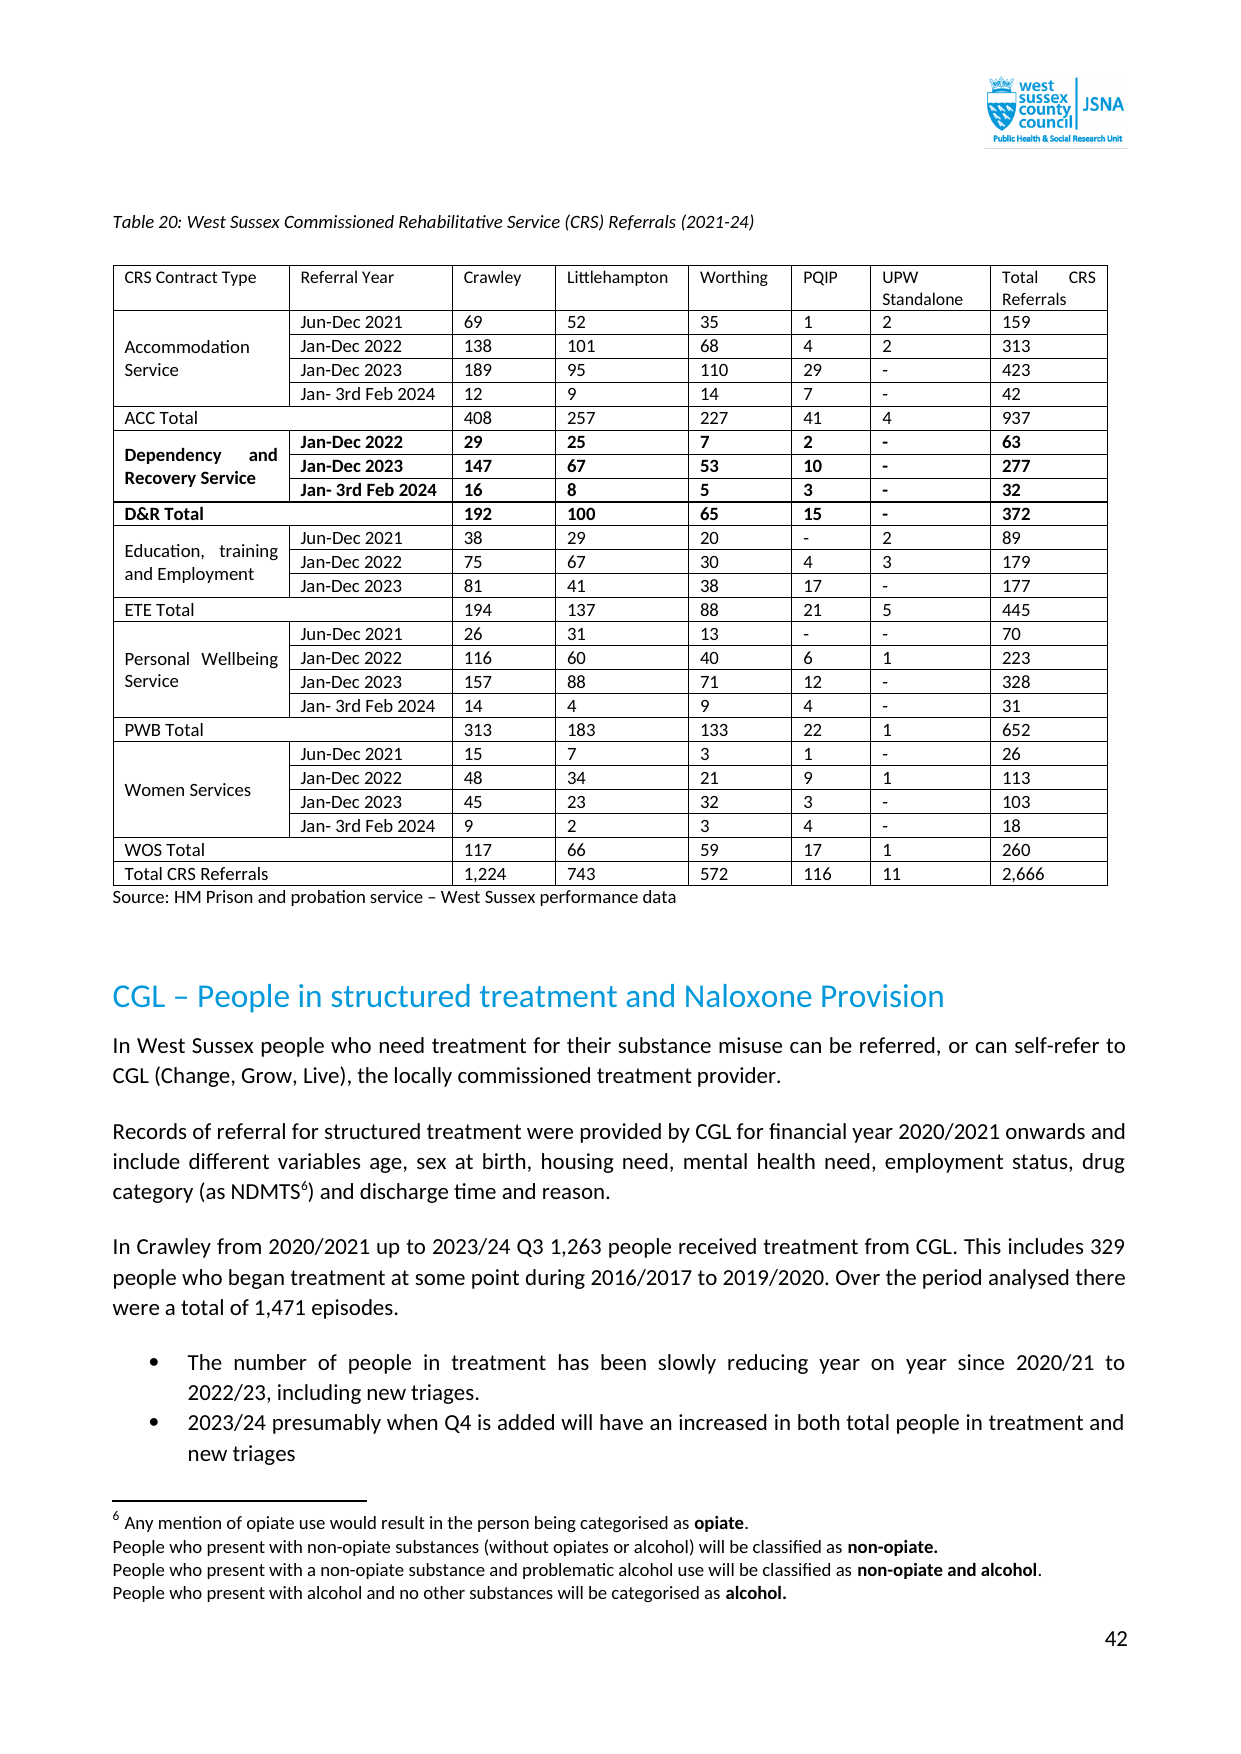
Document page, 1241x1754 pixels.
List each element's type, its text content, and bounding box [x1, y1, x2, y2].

table_cell 67 [556, 455, 688, 477]
table_cell Jan-Dec 2022 [290, 646, 452, 669]
table_cell ACC Total [114, 407, 452, 429]
table_cell - [871, 622, 990, 645]
table_cell 29 [792, 359, 870, 382]
table_cell 1 [792, 311, 870, 334]
table_cell 4 [556, 694, 688, 717]
table_cell 1 [871, 766, 990, 789]
table_cell Jan-Dec 2023 [290, 574, 452, 597]
table_cell 100 [556, 503, 688, 525]
table_cell 116 [792, 862, 870, 885]
table_cell 101 [556, 335, 688, 358]
table_cell Jan-Dec 2023 [290, 790, 452, 813]
table_cell Jan-Dec 2022 [290, 335, 452, 358]
table_cell 260 [991, 838, 1107, 861]
table_cell Jun-Dec 2021 [290, 311, 452, 334]
table_cell 7 [689, 431, 791, 453]
table_cell 17 [792, 574, 870, 597]
table_cell 4 [871, 407, 990, 429]
table_cell Jan- 3rd Feb 2024 [290, 479, 452, 501]
table_cell - [871, 742, 990, 765]
table_cell 18 [991, 814, 1107, 837]
table_cell 227 [689, 407, 791, 429]
subtitle CGL – People in structured treatment and Naloxone Provision [112, 975, 1128, 1016]
table_cell 3 [689, 814, 791, 837]
table_cell 32 [689, 790, 791, 813]
table_cell 88 [556, 670, 688, 693]
table_cell Jun-Dec 2021 [290, 622, 452, 645]
table_cell Jan-Dec 2022 [290, 431, 452, 453]
table_cell 41 [792, 407, 870, 429]
table_cell 313 [991, 335, 1107, 358]
table_cell 20 [689, 526, 791, 549]
table_cell - [871, 359, 990, 382]
table_cell 95 [556, 359, 688, 382]
table_cell 9 [689, 694, 791, 717]
table_cell 1 [871, 646, 990, 669]
table_cell 59 [689, 838, 791, 861]
table_cell ETE Total [114, 598, 452, 621]
table_cell 21 [792, 598, 870, 621]
table_cell 70 [991, 622, 1107, 645]
table_cell 53 [689, 455, 791, 477]
table_cell - [871, 479, 990, 501]
table_cell - [792, 526, 870, 549]
table_cell 3 [792, 790, 870, 813]
table_cell 133 [689, 718, 791, 741]
table_cell - [871, 383, 990, 406]
table_cell 5 [689, 479, 791, 501]
table_cell 35 [689, 311, 791, 334]
table_cell 31 [991, 694, 1107, 717]
table_cell 9 [453, 814, 555, 837]
table_cell 743 [556, 862, 688, 885]
table_cell 1 [871, 838, 990, 861]
table_cell 408 [453, 407, 555, 429]
table_cell 71 [689, 670, 791, 693]
table_cell 189 [453, 359, 555, 382]
table_cell Women Services [114, 742, 289, 837]
table_cell Jan- 3rd Feb 2024 [290, 383, 452, 406]
table_header Crawley [453, 266, 555, 310]
table_cell 423 [991, 359, 1107, 382]
table_cell 29 [556, 526, 688, 549]
table_cell 26 [453, 622, 555, 645]
table_cell Jan-Dec 2023 [290, 359, 452, 382]
table_cell 60 [556, 646, 688, 669]
table_cell Accommodation Service [114, 311, 289, 406]
table_cell 63 [991, 431, 1107, 453]
table_cell 11 [871, 862, 990, 885]
table_cell - [871, 574, 990, 597]
table_cell 34 [556, 766, 688, 789]
table_cell Jan-Dec 2022 [290, 550, 452, 573]
table_cell 2 [871, 335, 990, 358]
table_cell Jan-Dec 2023 [290, 670, 452, 693]
table_header CRS Contract Type [114, 266, 289, 310]
table_cell 38 [453, 526, 555, 549]
table_cell 52 [556, 311, 688, 334]
table_cell 3 [792, 479, 870, 501]
table_cell 67 [556, 550, 688, 573]
table_cell 328 [991, 670, 1107, 693]
table_cell Jan-Dec 2022 [290, 766, 452, 789]
table_cell 4 [792, 814, 870, 837]
table_cell 103 [991, 790, 1107, 813]
table_cell D&R Total [114, 503, 452, 525]
table_cell 88 [689, 598, 791, 621]
table_cell 194 [453, 598, 555, 621]
table_cell 110 [689, 359, 791, 382]
picture [981, 73, 1128, 149]
table_cell 2 [556, 814, 688, 837]
table_cell 9 [792, 766, 870, 789]
table_cell 572 [689, 862, 791, 885]
table_cell 40 [689, 646, 791, 669]
table_header Littlehampton [556, 266, 688, 310]
table_cell 25 [556, 431, 688, 453]
table_cell PWB Total [114, 718, 452, 741]
table_cell 14 [689, 383, 791, 406]
table_header Referral Year [290, 266, 452, 310]
table_cell Jan-Dec 2023 [290, 455, 452, 477]
table_cell - [871, 670, 990, 693]
table_cell Dependency and Recovery Service [114, 431, 289, 501]
table_cell 5 [871, 598, 990, 621]
table_cell 45 [453, 790, 555, 813]
table_cell 157 [453, 670, 555, 693]
table_cell 15 [453, 742, 555, 765]
text Table 20: West Sussex Commissioned Rehabilitative Service (CRS) Referrals (2021-24) [112, 210, 1128, 233]
table_cell - [871, 503, 990, 525]
table_cell 2 [871, 311, 990, 334]
table_cell 42 [991, 383, 1107, 406]
table_cell 177 [991, 574, 1107, 597]
table_cell 8 [556, 479, 688, 501]
table_cell 3 [689, 742, 791, 765]
table_header UPW Standalone [871, 266, 990, 310]
table_cell 9 [556, 383, 688, 406]
table_cell 30 [689, 550, 791, 573]
table_cell 179 [991, 550, 1107, 573]
table_cell - [792, 622, 870, 645]
table_cell 4 [792, 335, 870, 358]
table_cell 2 [792, 431, 870, 453]
table_cell 26 [991, 742, 1107, 765]
table_cell 13 [689, 622, 791, 645]
table_cell 12 [792, 670, 870, 693]
table_cell 7 [792, 383, 870, 406]
table_cell 137 [556, 598, 688, 621]
table_cell 2,666 [991, 862, 1107, 885]
table_header PQIP [792, 266, 870, 310]
table_cell 41 [556, 574, 688, 597]
table_cell 1 [871, 718, 990, 741]
table_cell 138 [453, 335, 555, 358]
table_cell 66 [556, 838, 688, 861]
table_header Total CRS Referrals [991, 266, 1107, 310]
table_cell 31 [556, 622, 688, 645]
table_cell 113 [991, 766, 1107, 789]
table_cell 1 [792, 742, 870, 765]
table_cell Jan- 3rd Feb 2024 [290, 814, 452, 837]
table_cell 14 [453, 694, 555, 717]
table_cell 159 [991, 311, 1107, 334]
table_cell 183 [556, 718, 688, 741]
table_cell - [871, 455, 990, 477]
table_header Worthing [689, 266, 791, 310]
table_cell - [871, 814, 990, 837]
table_cell 652 [991, 718, 1107, 741]
table_cell 313 [453, 718, 555, 741]
table_cell 21 [689, 766, 791, 789]
table_cell 257 [556, 407, 688, 429]
table_cell Education, training and Employment [114, 526, 289, 597]
table_cell 17 [792, 838, 870, 861]
table_cell 32 [991, 479, 1107, 501]
table_cell 15 [792, 503, 870, 525]
table_cell 4 [792, 550, 870, 573]
text Source: HM Prison and probation service – West Sussex performance data [112, 886, 1128, 909]
table_cell Total CRS Referrals [114, 862, 452, 885]
table_cell 48 [453, 766, 555, 789]
table_cell 937 [991, 407, 1107, 429]
text In West Sussex people who need treatment for their substance misuse can be referred, or can self-refer to CGL (Change, Grow, Live), the locally commissioned treatment provider. [112, 1031, 1128, 1090]
table_cell 16 [453, 479, 555, 501]
list The number of people in treatment has been slowly reducing year on year since 2020/21 to 2022/23, including new triages. [150, 1348, 1128, 1406]
table_cell WOS Total [114, 838, 452, 861]
table_cell 147 [453, 455, 555, 477]
table_cell 22 [792, 718, 870, 741]
text Records of referral for structured treatment were provided by CGL for financial year 2020/2021 onwards and include different variables age, sex at birth, housing need, mental health need, employment status, drug category (as NDMTS) and discharge time and reason. [112, 1117, 1128, 1205]
table_cell Jun-Dec 2021 [290, 526, 452, 549]
table_cell - [871, 694, 990, 717]
table_cell - [871, 790, 990, 813]
table_cell 81 [453, 574, 555, 597]
table_cell 372 [991, 503, 1107, 525]
table_cell 4 [792, 694, 870, 717]
table_cell Jun-Dec 2021 [290, 742, 452, 765]
list 2023/24 presumably when Q4 is added will have an increased in both total people in treatment and new triages [150, 1408, 1128, 1467]
table_cell 1,224 [453, 862, 555, 885]
table_cell 29 [453, 431, 555, 453]
table_cell Personal Wellbeing Service [114, 622, 289, 717]
table_cell 38 [689, 574, 791, 597]
table_cell 277 [991, 455, 1107, 477]
table_cell - [871, 431, 990, 453]
table_cell 7 [556, 742, 688, 765]
table_cell 12 [453, 383, 555, 406]
table_cell 89 [991, 526, 1107, 549]
table_cell 117 [453, 838, 555, 861]
table_cell 69 [453, 311, 555, 334]
table_cell 10 [792, 455, 870, 477]
table_cell 68 [689, 335, 791, 358]
table_cell 116 [453, 646, 555, 669]
table_cell 2 [871, 526, 990, 549]
table_cell 3 [871, 550, 990, 573]
table_cell 23 [556, 790, 688, 813]
table_cell 75 [453, 550, 555, 573]
table_cell 223 [991, 646, 1107, 669]
table_cell 192 [453, 503, 555, 525]
table_cell 445 [991, 598, 1107, 621]
text In Crawley from 2020/2021 up to 2023/24 Q3 1,263 people received treatment from CGL. This includes 329 people who began treatment at some point during 2016/2017 to 2019/2020. Over the period analysed there were a total of 1,471 episodes. [112, 1232, 1128, 1321]
table_cell 65 [689, 503, 791, 525]
table_cell Jan- 3rd Feb 2024 [290, 694, 452, 717]
table_cell 6 [792, 646, 870, 669]
